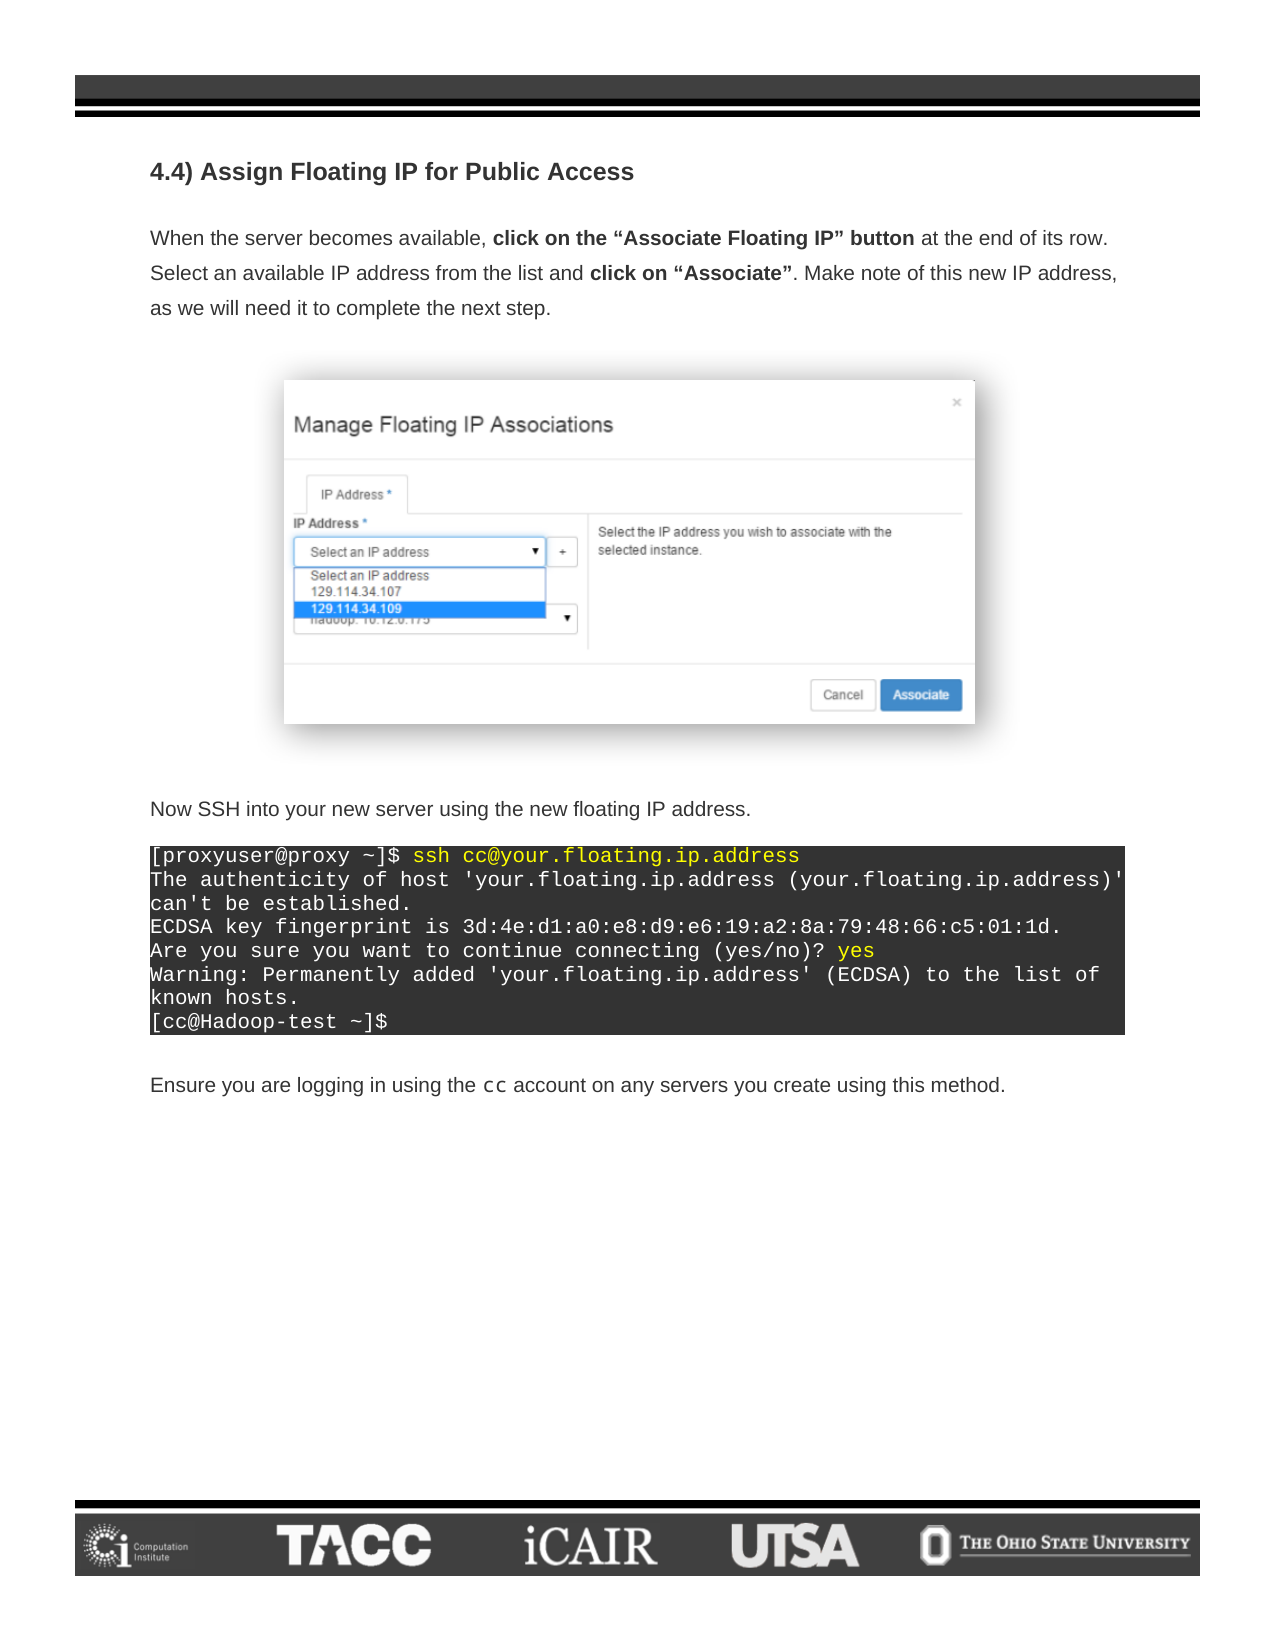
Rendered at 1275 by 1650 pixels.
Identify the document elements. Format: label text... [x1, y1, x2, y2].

text Ensure you are logging in using the cc account on any servers you create using this method. [150, 1064, 1125, 1099]
text When the server becomes available, click on the “Associate Floating IP” button at the end of its row. Select an available IP address from the list and click on “Associate”. Make note of this new IP address, as we will need it to complete the next step. [150, 215, 1125, 320]
text Now SSH into your new server using the new floating IP address. [150, 797, 1125, 821]
text 4.4) Assign Floating IP for Public Access [150, 150, 1125, 186]
text [proxyuser@proxy ~]$ ssh cc@your.floating.ip.address The authenticity of host 'your.floating.ip.address (your.floating.ip.address)' can't be established. ECDSA key fingerprint is 3d:4e:d1:a0:e8:d9:e6:19:a2:8a:79:48:66:c5:01:1d. Are you sure you want to continue connecting (yes/no)? yes Warning: Permanently added 'your.floating.ip.address' (ECDSA) to the list of known hosts. [cc@Hadoop-test ~]$ [150, 846, 1125, 1035]
